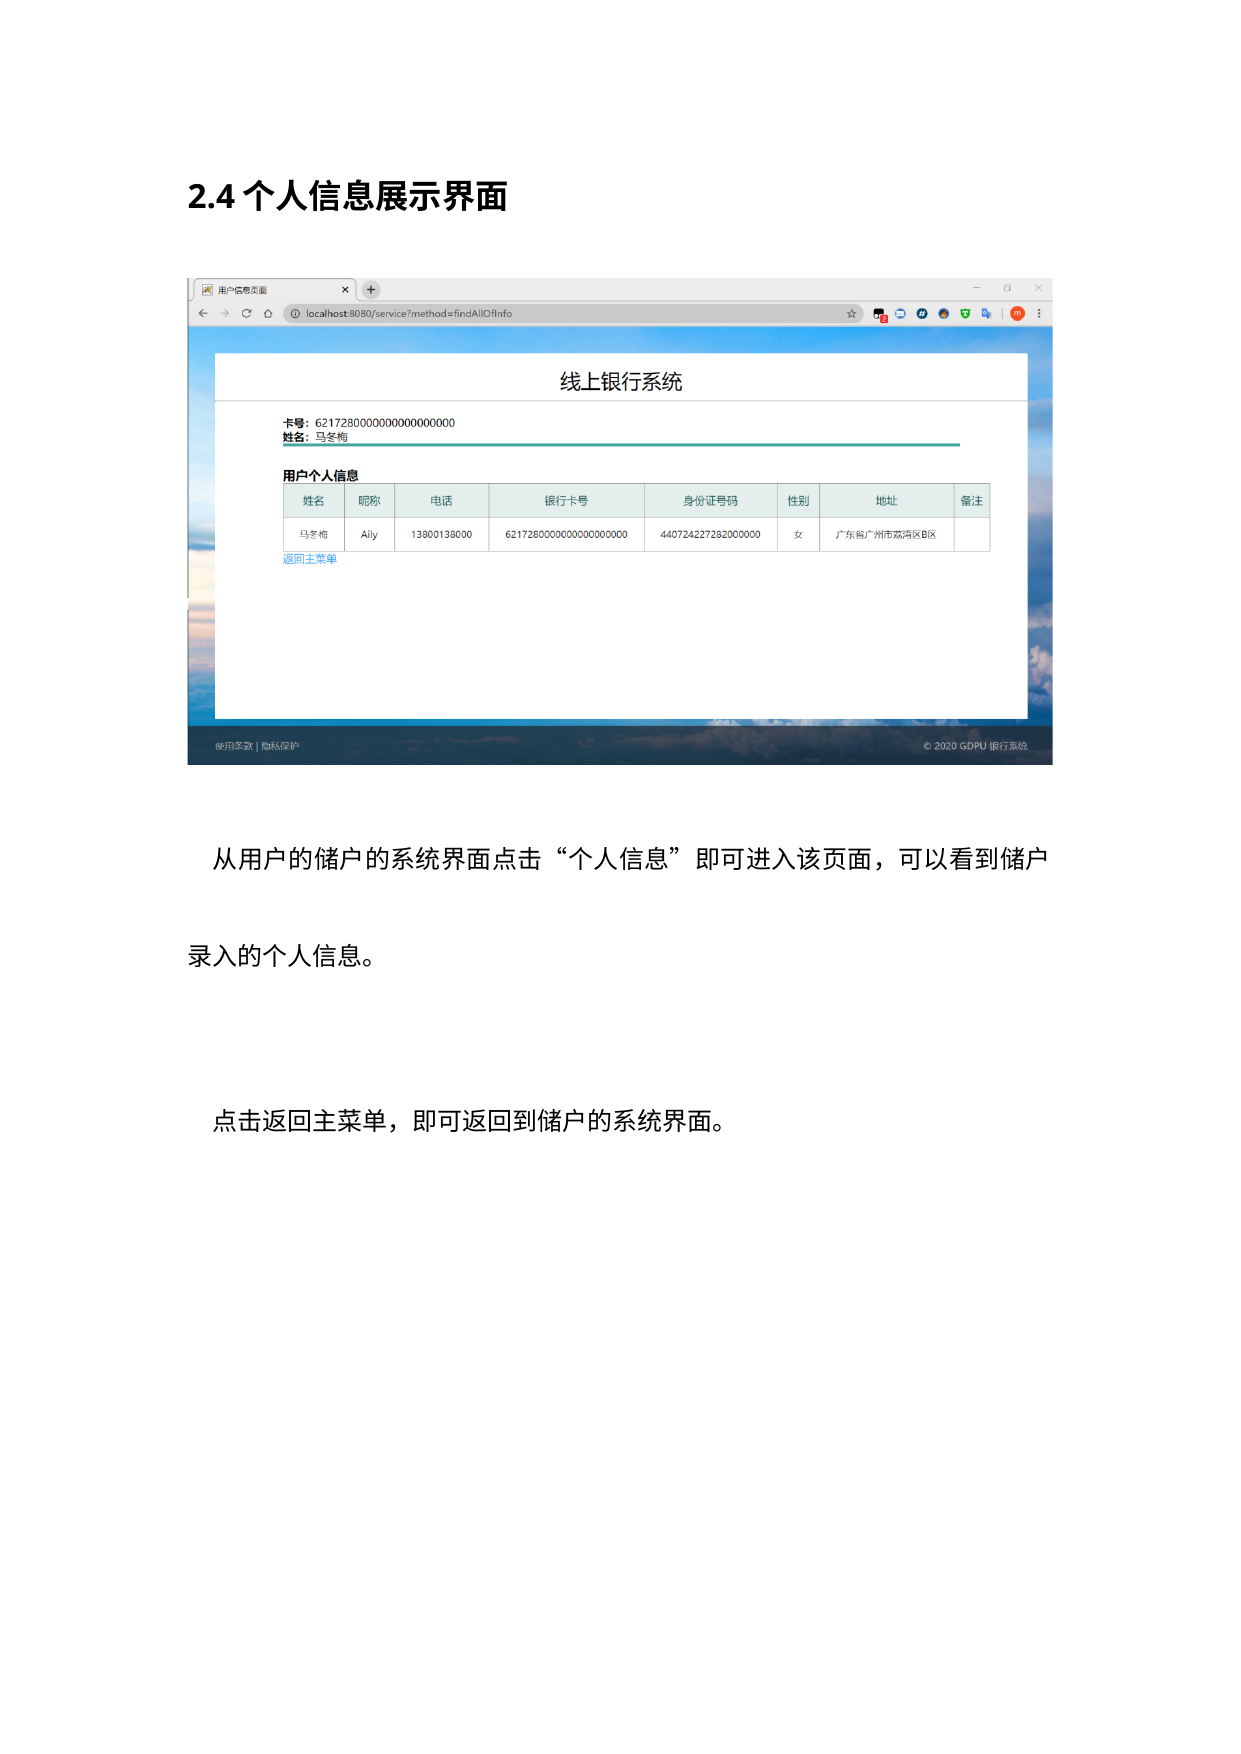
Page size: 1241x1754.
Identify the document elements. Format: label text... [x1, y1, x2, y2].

text 从用户的储户的系统界面点击“个人信息”即可进入该页面，可以看到储户录入的个人信息。 [187, 825, 1053, 987]
picture [187, 278, 1053, 765]
text 点击返回主菜单，即可返回到储户的系统界面。 [187, 1087, 1053, 1152]
subtitle 2.4个人信息展示界面 [187, 162, 1053, 227]
